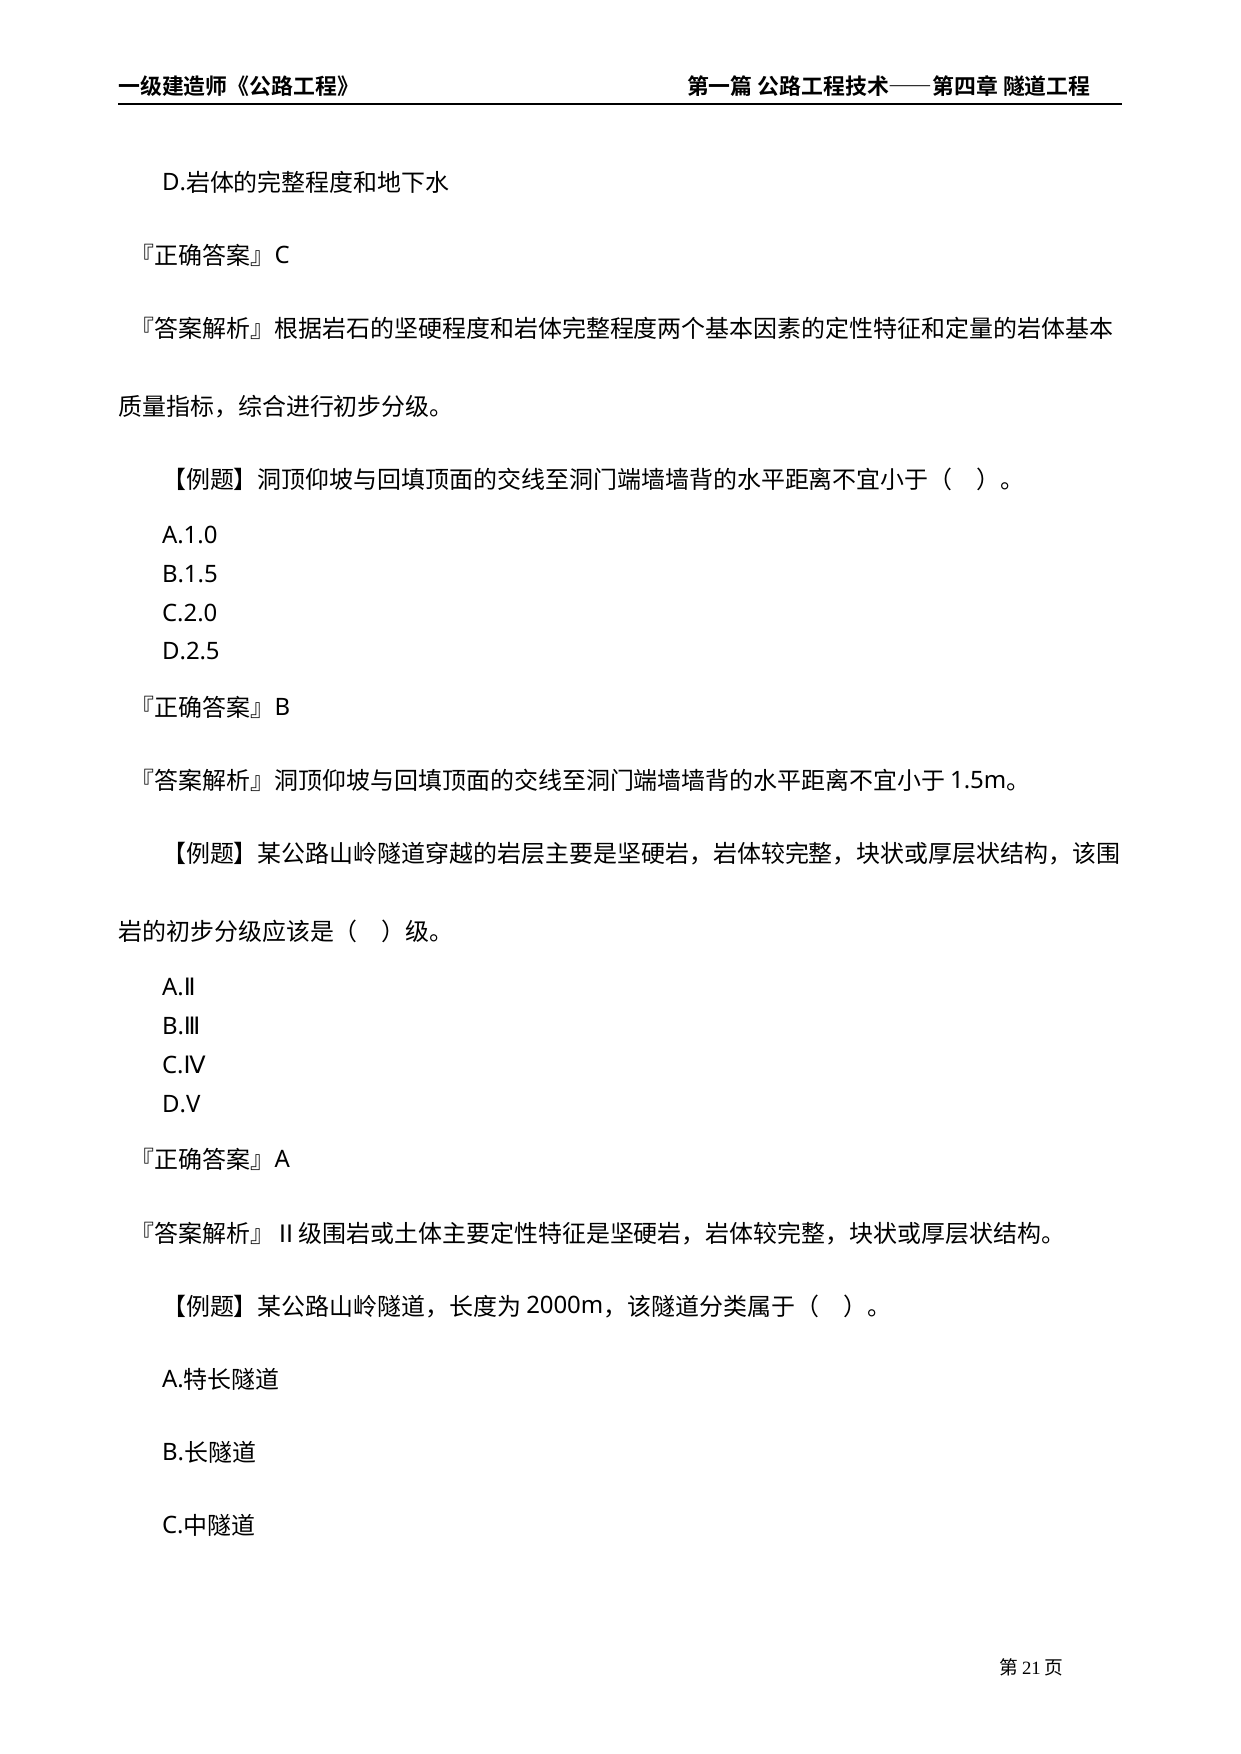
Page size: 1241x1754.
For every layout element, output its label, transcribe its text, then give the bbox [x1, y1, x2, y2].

text A.1.0 [118, 517, 1122, 551]
text C.中隧道 [118, 1490, 1122, 1558]
text B.Ⅲ [118, 1008, 1122, 1042]
text C.2.0 [118, 595, 1122, 629]
text B.长隧道 [118, 1417, 1122, 1485]
text 『答案解析』根据岩石的坚硬程度和岩体完整程度两个基本因素的定性特征和定量的岩体基本质量指标，综合进行初步分级。 [118, 293, 1122, 439]
text A.Ⅱ [118, 969, 1122, 1003]
text 『答案解析』Ⅱ级围岩或土体主要定性特征是坚硬岩，岩体较完整，块状或厚层状结构。 [118, 1198, 1122, 1266]
text 【例题】洞顶仰坡与回填顶面的交线至洞门端墙墙背的水平距离不宜小于（ ）。 [118, 444, 1122, 512]
text 『正确答案』A [118, 1124, 1122, 1192]
text 『正确答案』C [118, 220, 1122, 288]
text 【例题】某公路山岭隧道穿越的岩层主要是坚硬岩，岩体较完整，块状或厚层状结构，该围岩的初步分级应该是（ ）级。 [118, 818, 1122, 964]
text D.岩体的完整程度和地下水 [118, 147, 1122, 215]
text D.V [118, 1086, 1122, 1120]
text C.Ⅳ [118, 1047, 1122, 1081]
text D.2.5 [118, 633, 1122, 667]
text A.特长隧道 [118, 1344, 1122, 1412]
text 『答案解析』洞顶仰坡与回填顶面的交线至洞门端墙墙背的水平距离不宜小于1.5m。 [118, 745, 1122, 813]
text 『正确答案』B [118, 672, 1122, 740]
text 【例题】某公路山岭隧道，长度为2000m，该隧道分类属于（ ）。 [118, 1271, 1122, 1339]
text B.1.5 [118, 556, 1122, 590]
